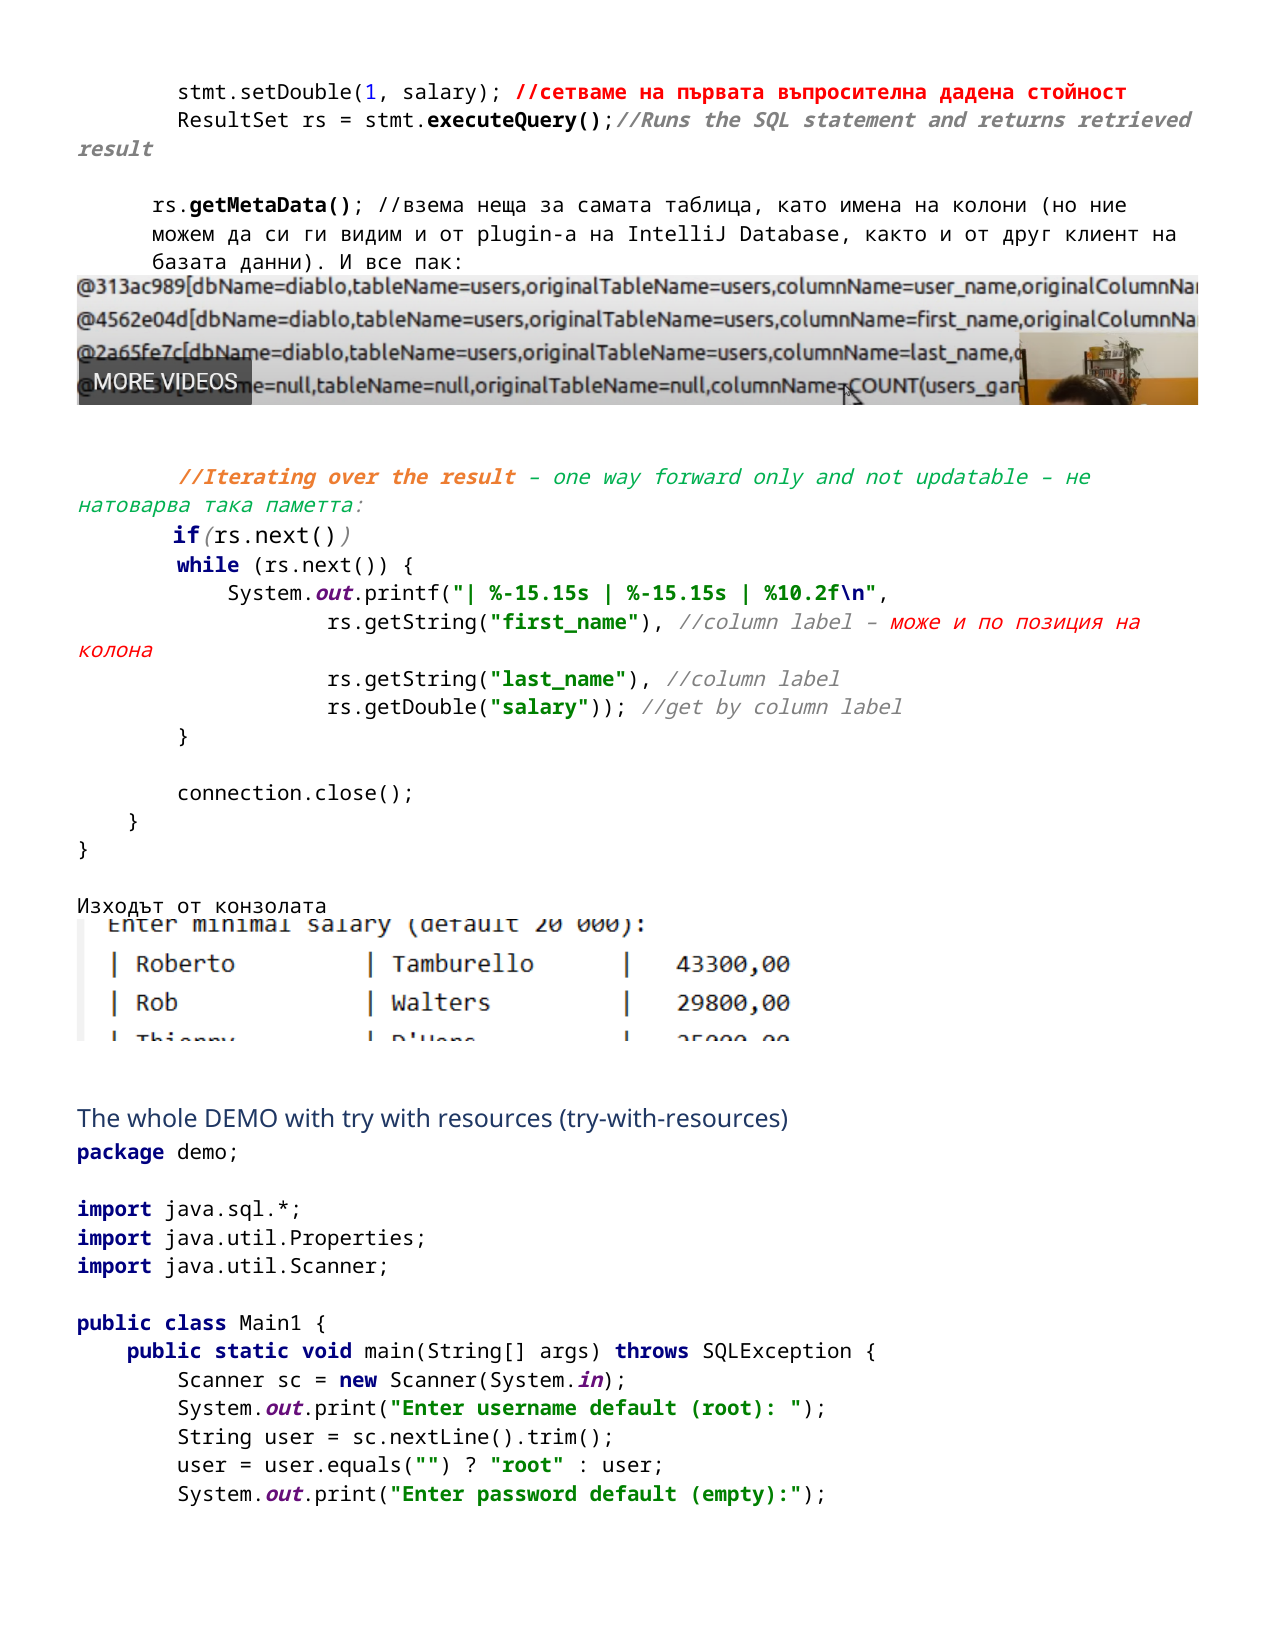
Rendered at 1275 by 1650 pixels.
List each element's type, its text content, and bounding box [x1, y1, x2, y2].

text if(rs.next()) while (rs.next()) { System.out.printf("| %-15.15s | %-15.15s | %10.2f\n", rs.getString("first_name"), //column label – може и по позиция на колона rs.getString("last_name"), //column label rs.getDouble("salary")); //get by column label } connection.close(); } } [77, 519, 1198, 863]
text Изходът от конзолата [77, 891, 1198, 920]
picture [76, 919, 816, 1041]
subtitle The whole DEMO with try with resources (try-with-resources) [77, 1101, 1198, 1135]
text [77, 1137, 1198, 1507]
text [77, 77, 1198, 162]
text //Iterating over the result – one way forward only and not updatable – не натоварва така паметта: [77, 433, 1198, 519]
picture [76, 275, 1199, 405]
text rs.getMetaData(); //взема неща за самата таблица, като имена на колони (но ние можем да си ги видим и от plugin-a на IntelliJ Database, както и от друг клиент на базата данни). И все пак: [152, 191, 1198, 275]
